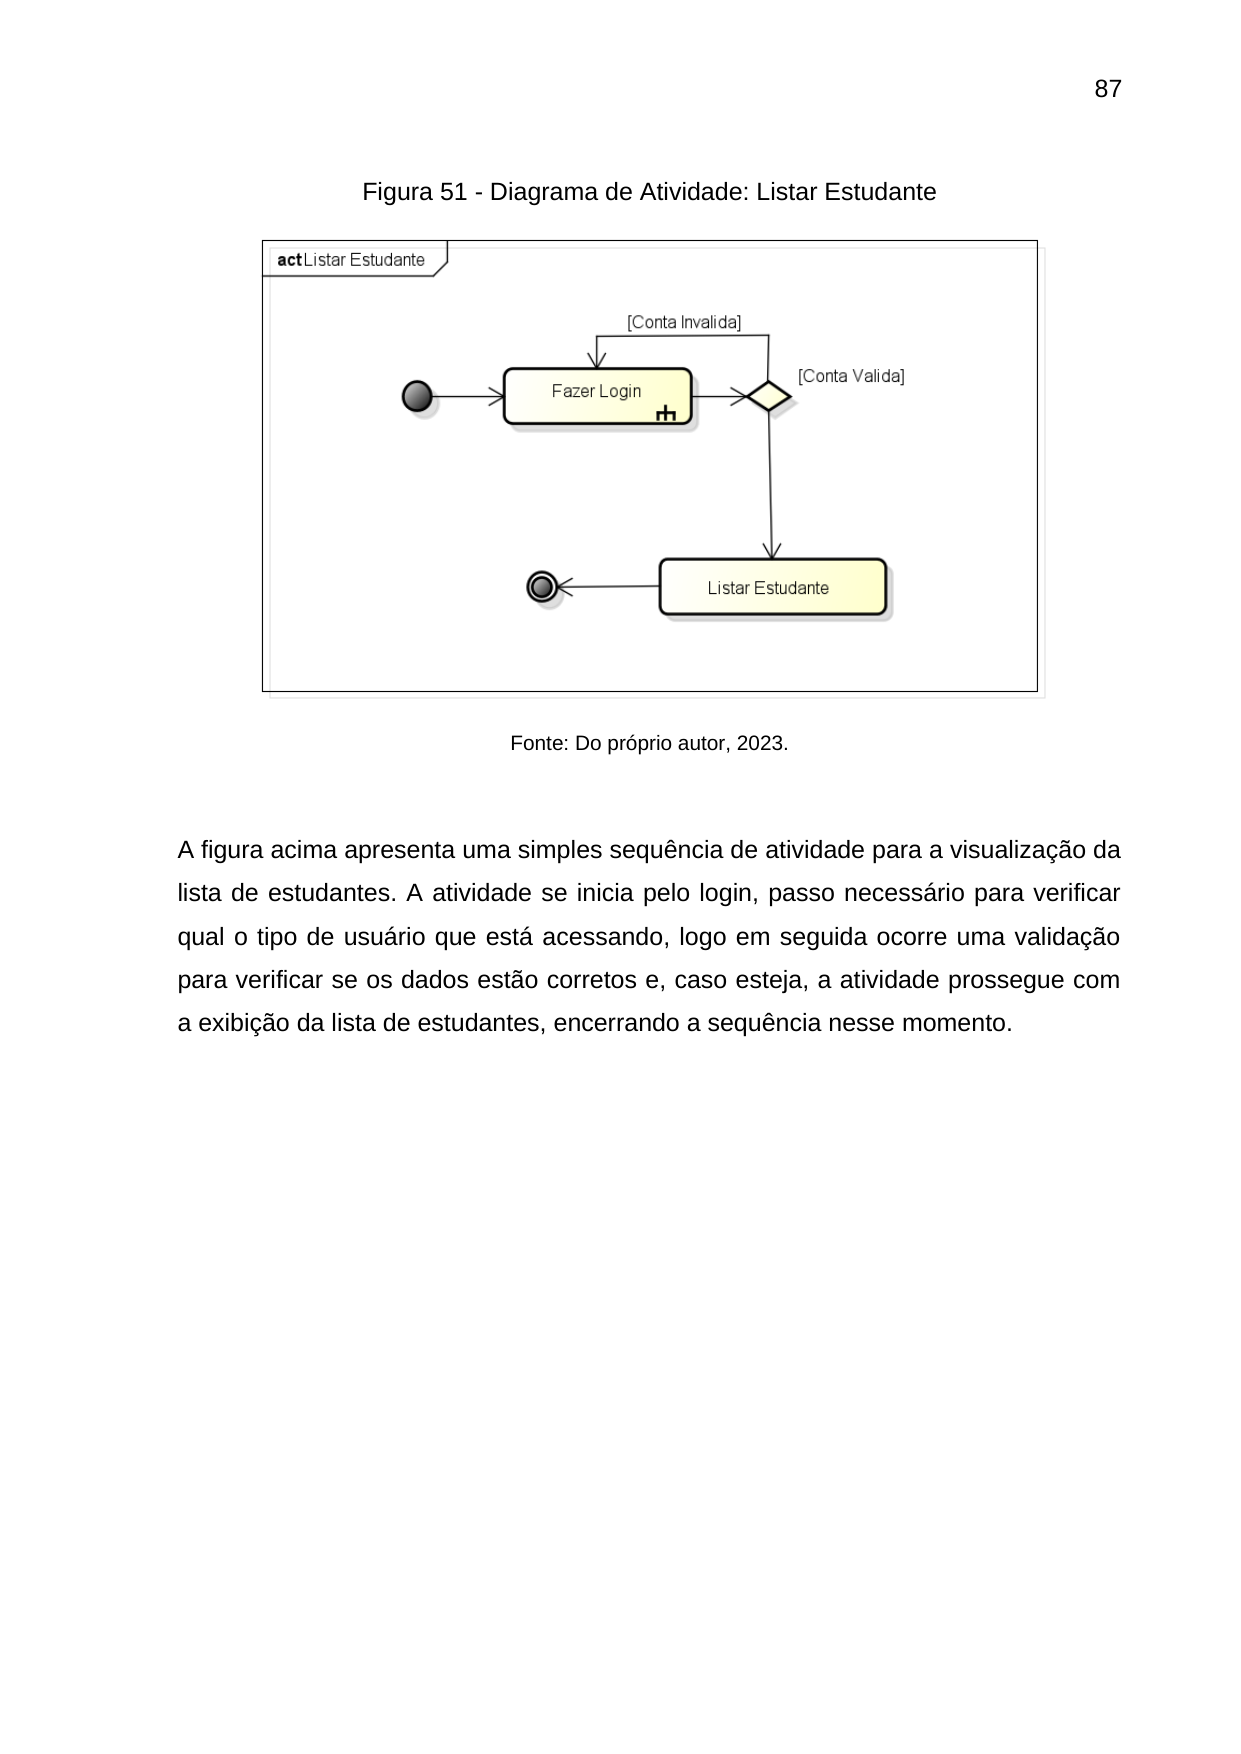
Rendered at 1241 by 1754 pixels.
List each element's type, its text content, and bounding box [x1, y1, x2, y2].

text Fonte: Do próprio autor, 2023. [177, 731, 1122, 755]
picture [248, 226, 1052, 705]
text A figura acima apresenta uma simples sequência de atividade para a visualização da lista de estudantes. A atividade se inicia pelo login, passo necessário para verificar qual o tipo de usuário que está acessando, logo em seguida ocorre uma validação para verificar se os dados estão corretos e, caso esteja, a atividade prossegue com a exibição da lista de estudantes, encerrando a sequência nesse momento. [177, 835, 1122, 1037]
text Figura 51 - Diagrama de Atividade: Listar Estudante [177, 177, 1122, 206]
